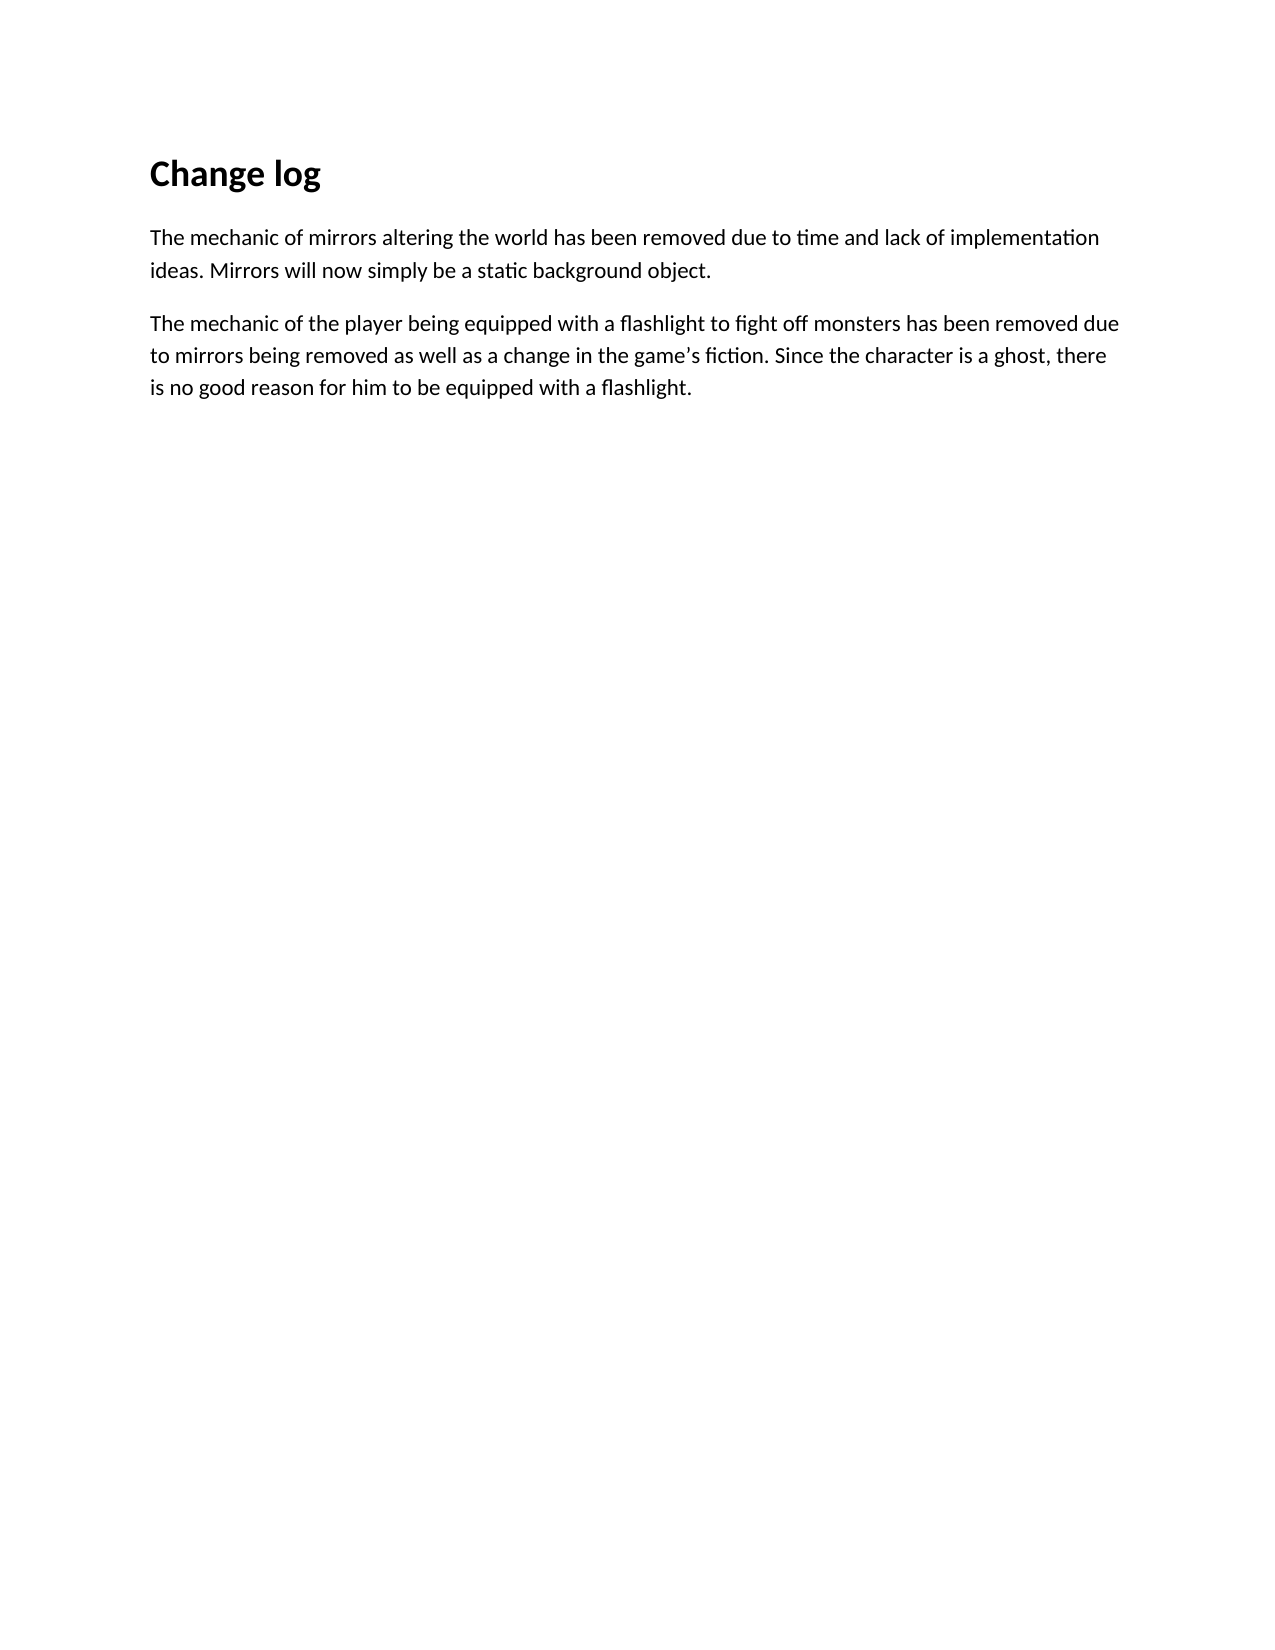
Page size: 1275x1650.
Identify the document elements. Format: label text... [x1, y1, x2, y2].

text The mechanic of mirrors altering the world has been removed due to time and lack of implementation ideas. Mirrors will now simply be a static background object. [150, 223, 1125, 284]
text Change log [150, 150, 1125, 196]
text The mechanic of the player being equipped with a flashlight to fight off monsters has been removed due to mirrors being removed as well as a change in the game’s fiction. Since the character is a ghost, there is no good reason for him to be equipped with a flashlight. [150, 309, 1125, 401]
